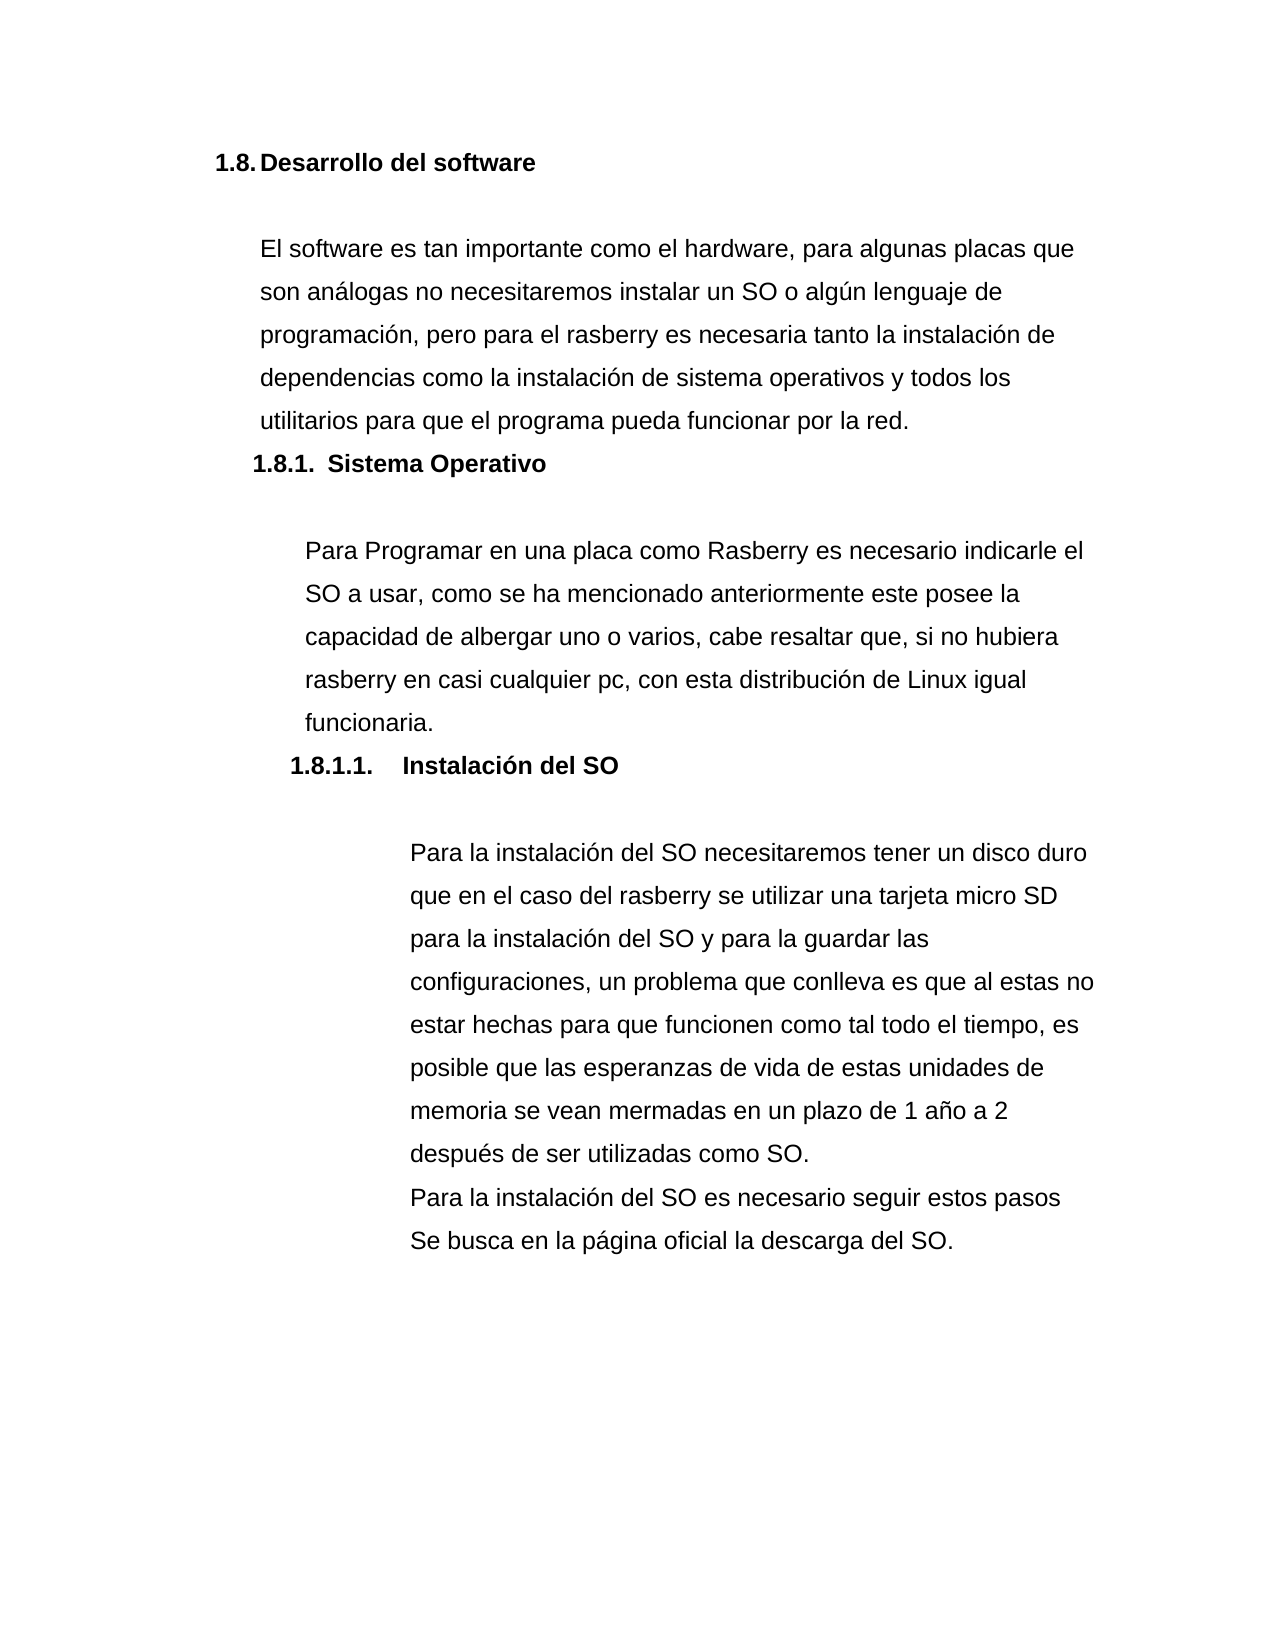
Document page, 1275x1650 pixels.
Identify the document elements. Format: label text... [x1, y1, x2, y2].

text Para la instalación del SO necesitaremos tener un disco duro que en el caso del rasberry se utilizar una tarjeta micro SD para la instalación del SO y para la guardar las configuraciones, un problema que conlleva es que al estas no estar hechas para que funcionen como tal todo el tiempo, es posible que las esperanzas de vida de estas unidades de memoria se vean mermadas en un plazo de 1 año a 2 después de ser utilizadas como SO. [410, 838, 1098, 1168]
text Se busca en la página oficial la descarga del SO. [410, 1226, 1098, 1254]
text Para Programar en una placa como Rasberry es necesario indicarle el SO a usar, como se ha mencionado anteriormente este posee la capacidad de albergar uno o varios, cabe resaltar que, si no hubiera rasberry en casi cualquier pc, con esta distribución de Linux igual funcionaria. [305, 536, 1098, 737]
text Para la instalación del SO es necesario seguir estos pasos [410, 1183, 1098, 1211]
list Desarrollo del software [215, 148, 1098, 176]
list Instalación del SO [290, 751, 1098, 780]
list Sistema Operativo [252, 449, 1098, 478]
text El software es tan importante como el hardware, para algunas placas que son análogas no necesitaremos instalar un SO o algún lenguaje de programación, pero para el rasberry es necesaria tanto la instalación de dependencias como la instalación de sistema operativos y todos los utilitarios para que el programa pueda funcionar por la red. [260, 234, 1098, 435]
